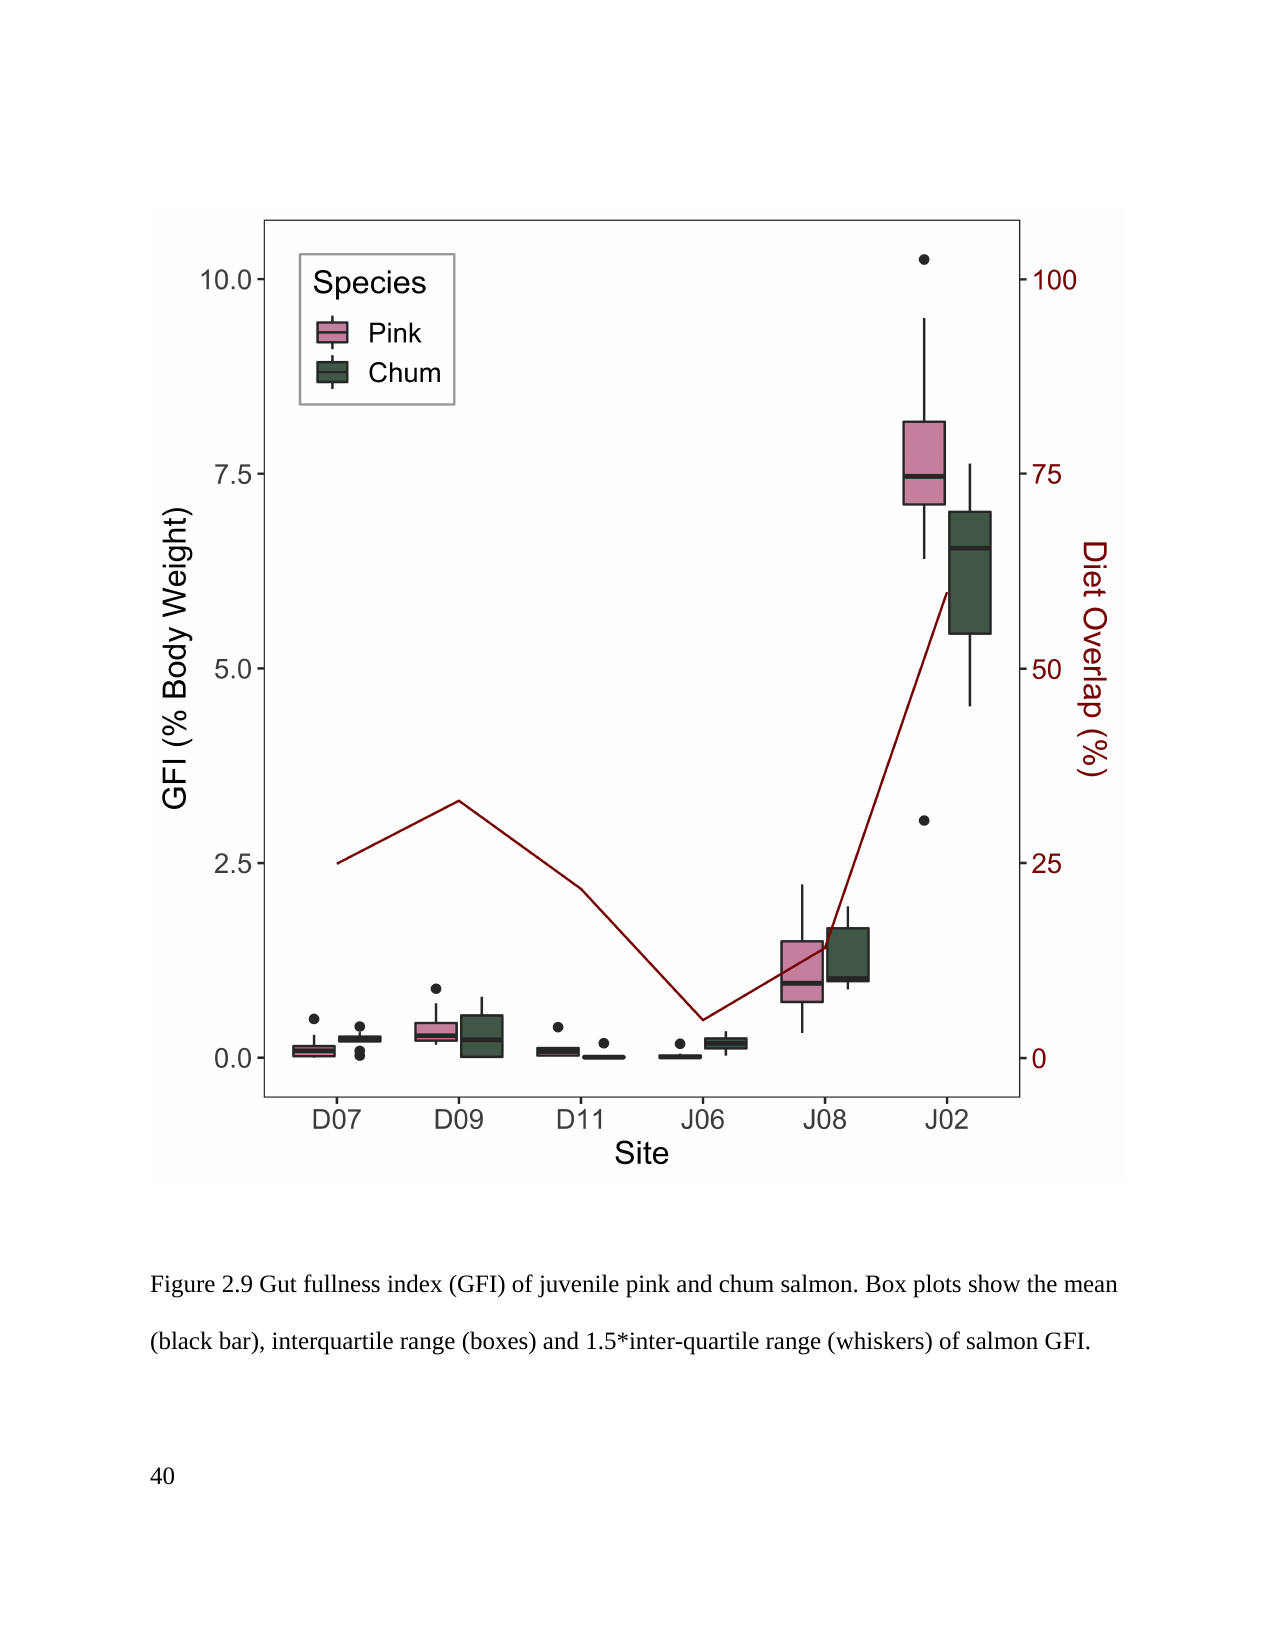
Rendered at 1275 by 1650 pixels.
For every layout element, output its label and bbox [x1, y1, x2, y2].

picture [150, 207, 1125, 1183]
text [150, 1269, 1125, 1355]
